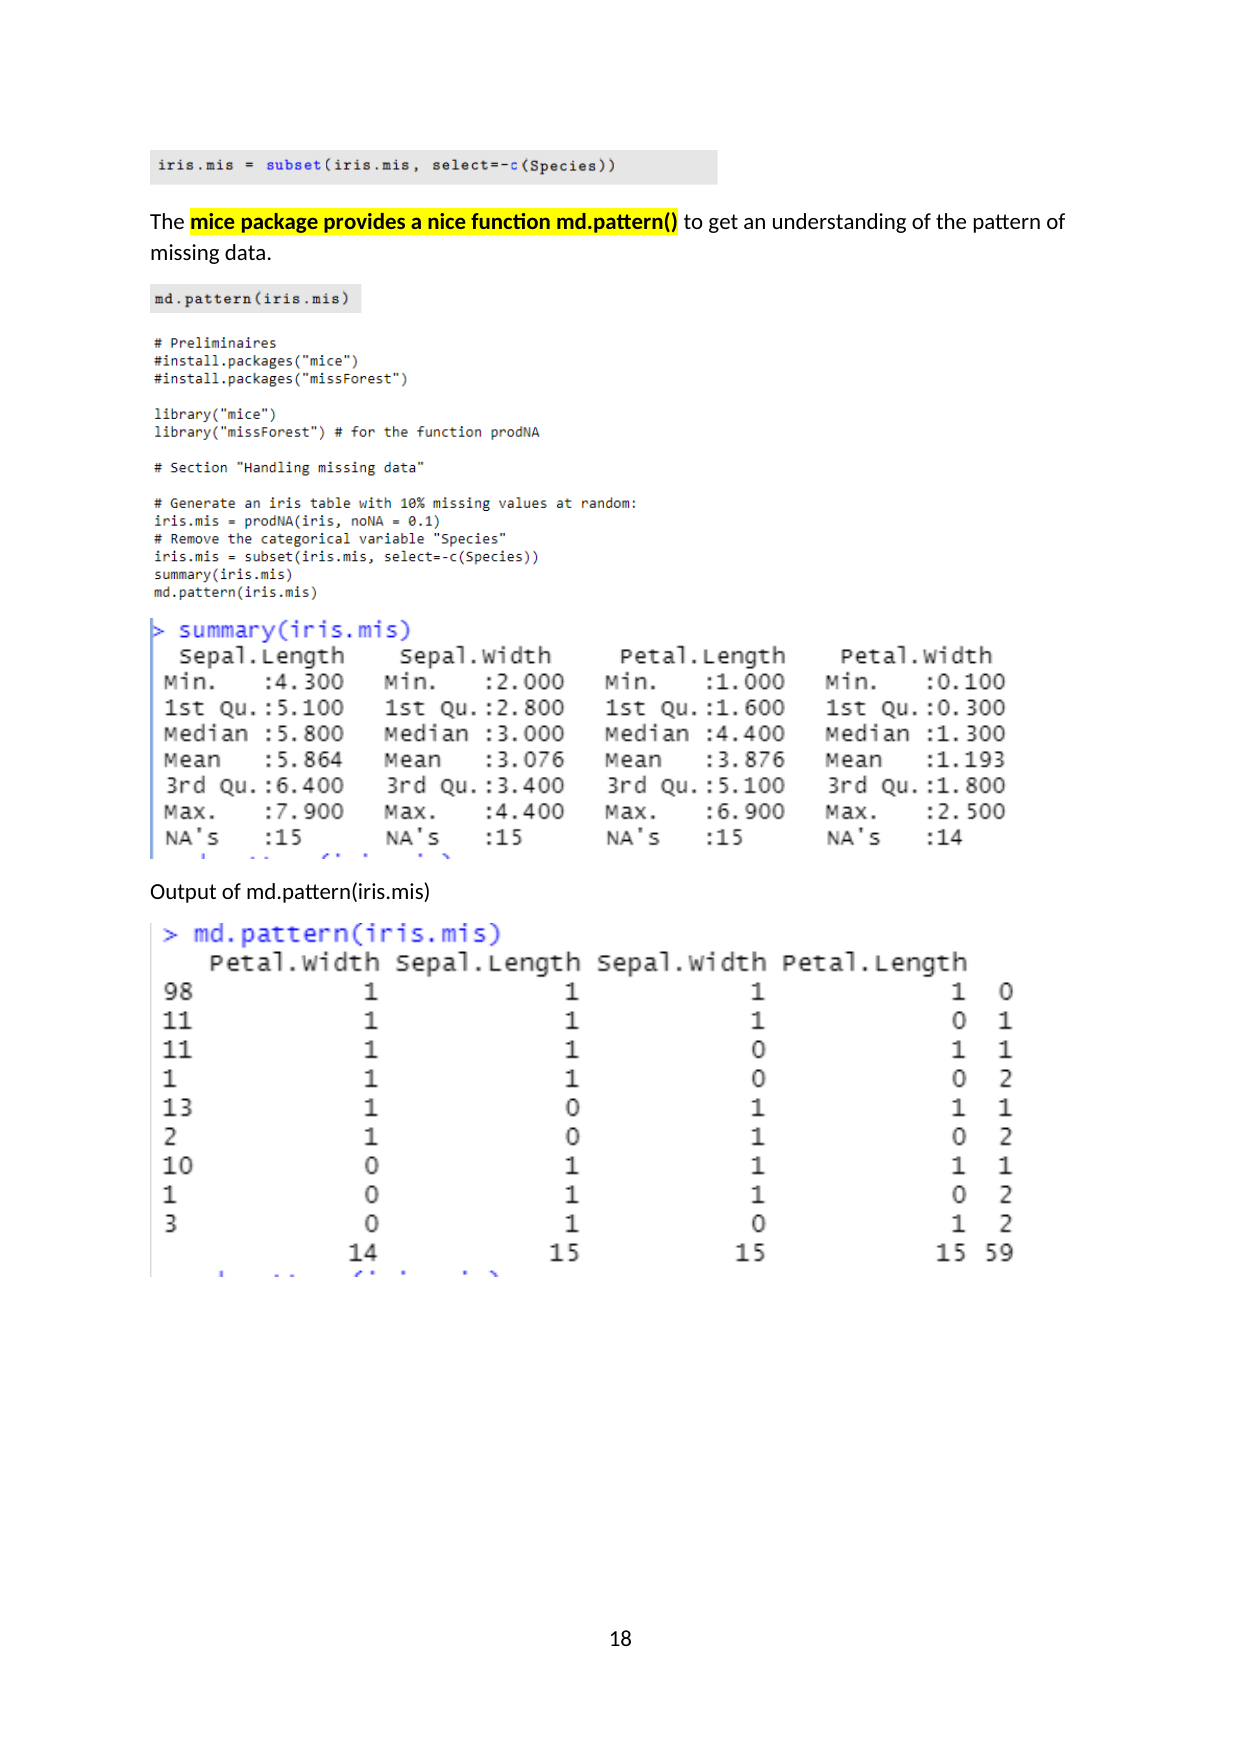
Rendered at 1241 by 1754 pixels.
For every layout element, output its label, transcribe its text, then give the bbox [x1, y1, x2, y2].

picture [150, 618, 1015, 859]
picture [150, 284, 362, 313]
picture [150, 331, 654, 600]
picture [150, 923, 1038, 1277]
picture [150, 150, 718, 189]
text Output of md.pattern(iris.mis) [150, 877, 1090, 905]
text The mice package provides a nice function md.pattern() to get an understanding of the pattern of missing data. [150, 207, 1090, 266]
